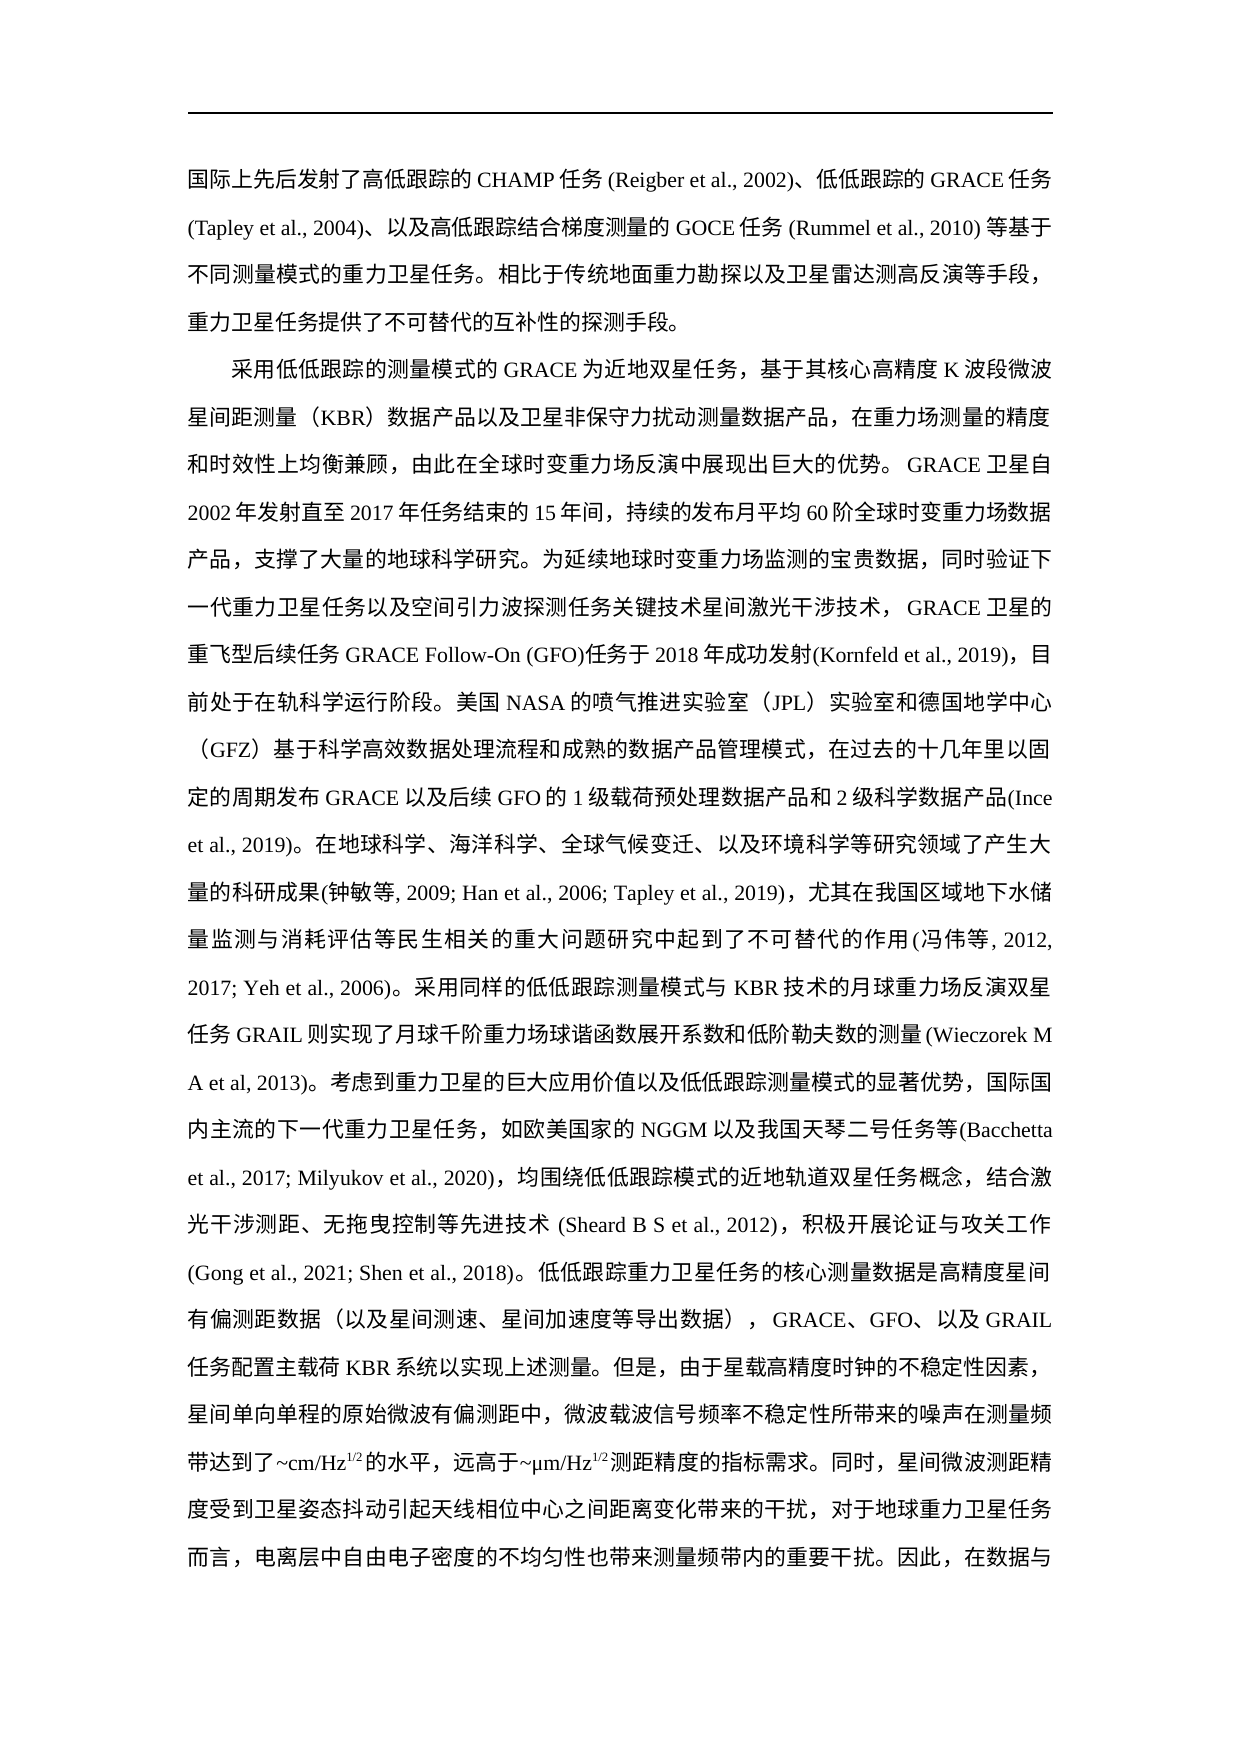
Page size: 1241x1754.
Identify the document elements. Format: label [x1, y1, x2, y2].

text [187, 352, 1053, 1571]
text [187, 162, 1053, 336]
